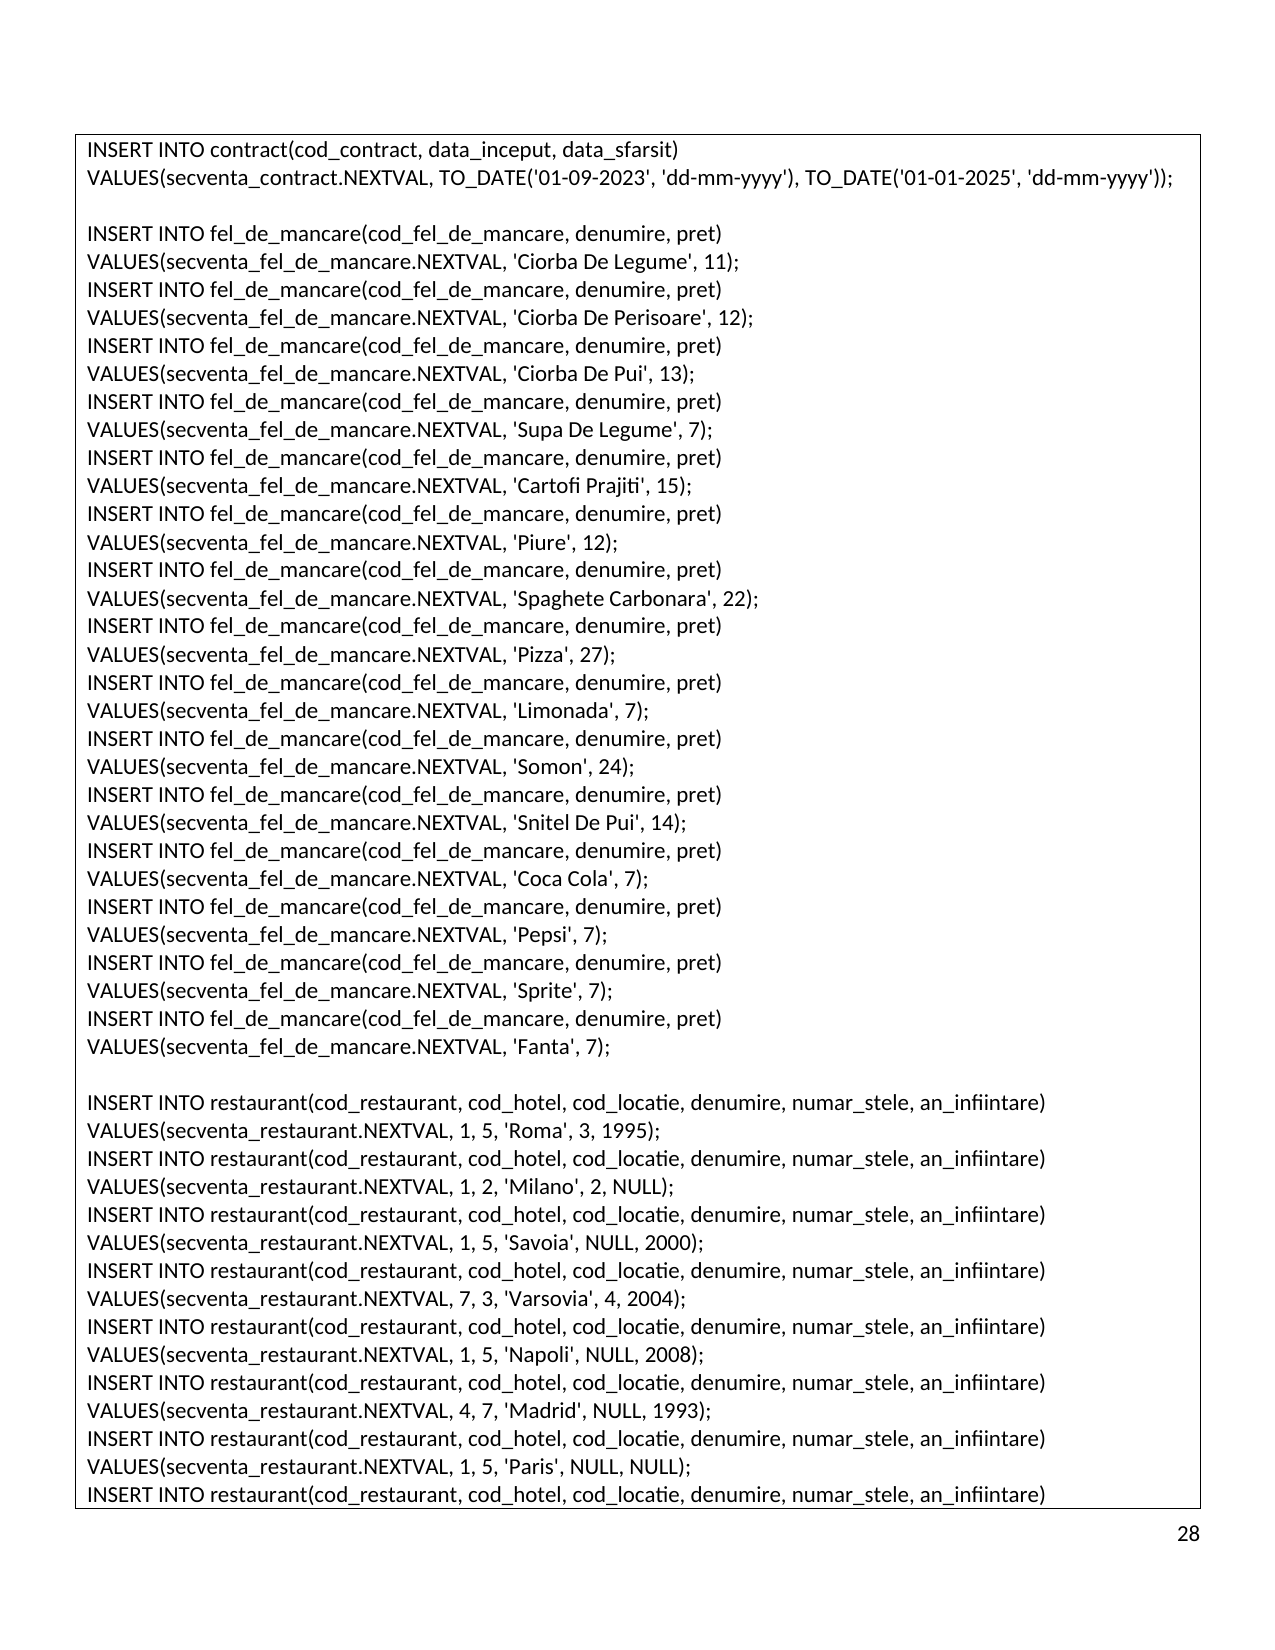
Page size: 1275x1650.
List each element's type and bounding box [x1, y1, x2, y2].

table_header [76, 135, 1200, 1508]
